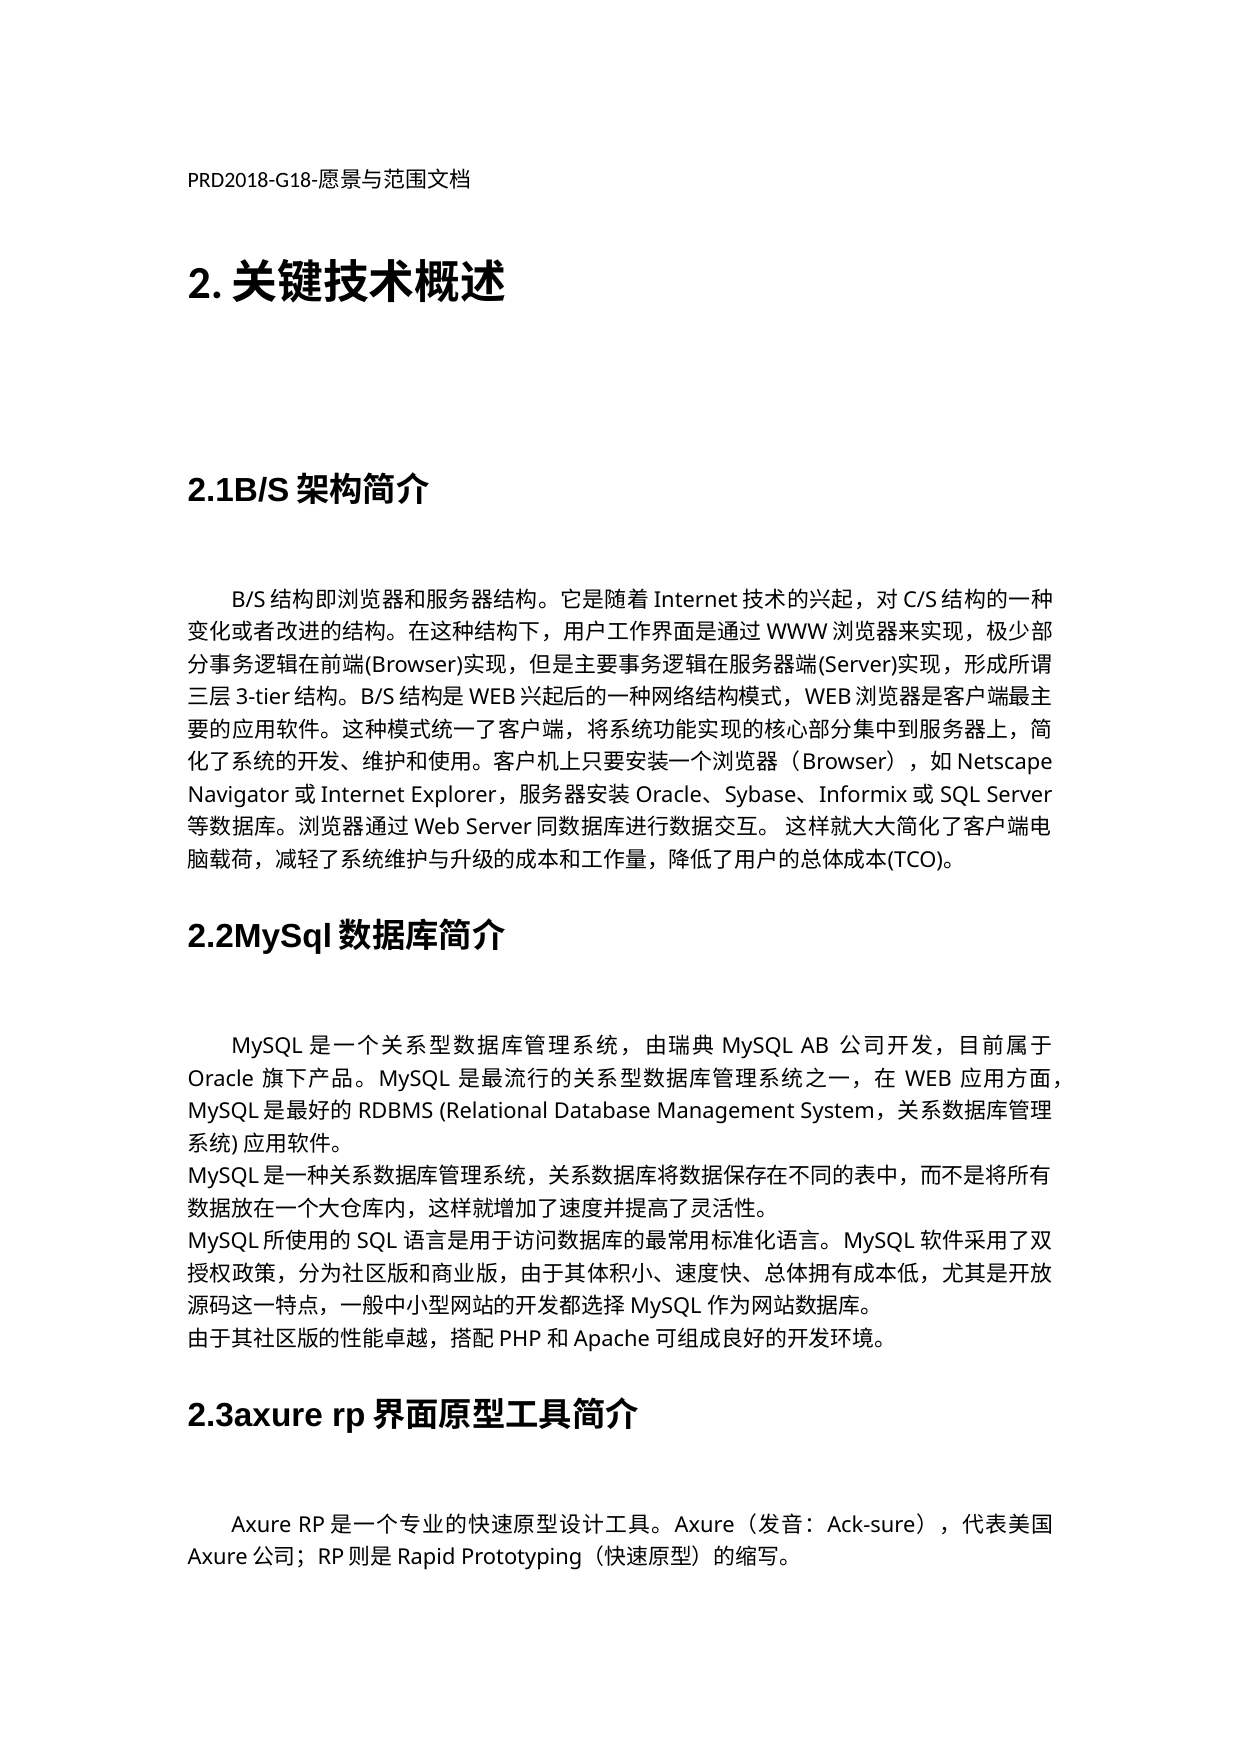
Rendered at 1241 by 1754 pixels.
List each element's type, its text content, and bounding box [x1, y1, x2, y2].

text MySQL是一个关系型数据库管理系统，由瑞典MySQL AB 公司开发，目前属于 Oracle 旗下产品。MySQL 是最流行的关系型数据库管理系统之一，在 WEB 应用方面，MySQL是最好的 RDBMS (Relational Database Management System，关系数据库管理系统) 应用软件。 [187, 1028, 1053, 1158]
subtitle 关键技术概述 [187, 230, 1053, 327]
text MySQL所使用的 SQL 语言是用于访问数据库的最常用标准化语言。MySQL 软件采用了双授权政策，分为社区版和商业版，由于其体积小、速度快、总体拥有成本低，尤其是开放源码这一特点，一般中小型网站的开发都选择 MySQL 作为网站数据库。 [187, 1223, 1053, 1320]
subtitle 2.3axure rp界面原型工具简介 [187, 1380, 1053, 1445]
subtitle 2.1B/S架构简介 [187, 454, 1053, 519]
text PRD2018-G18-愿景与范围文档 [187, 162, 1053, 194]
text B/S结构即浏览器和服务器结构。它是随着Internet技术的兴起，对C/S结构的一种变化或者改进的结构。在这种结构下，用户工作界面是通过WWW浏览器来实现，极少部分事务逻辑在前端(Browser)实现，但是主要事务逻辑在服务器端(Server)实现，形成所谓三层3-tier结构。B/S结构是WEB兴起后的一种网络结构模式，WEB浏览器是客户端最主要的应用软件。这种模式统一了客户端，将系统功能实现的核心部分集中到服务器上，简化了系统的开发、维护和使用。客户机上只要安装一个浏览器（Browser），如Netscape Navigator或Internet Explorer，服务器安装Oracle、Sybase、Informix或 SQL Server等数据库。浏览器通过Web Server同数据库进行数据交互。 这样就大大简化了客户端电脑载荷，减轻了系统维护与升级的成本和工作量，降低了用户的总体成本(TCO)。 [187, 581, 1053, 874]
text Axure RP是一个专业的快速原型设计工具。Axure（发音：Ack-sure），代表美国Axure公司；RP则是Rapid Prototyping（快速原型）的缩写。 [187, 1507, 1053, 1572]
subtitle 2.2MySql数据库简介 [187, 901, 1053, 966]
text 由于其社区版的性能卓越，搭配 PHP 和 Apache 可组成良好的开发环境。 [187, 1320, 1053, 1353]
text MySQL是一种关系数据库管理系统，关系数据库将数据保存在不同的表中，而不是将所有数据放在一个大仓库内，这样就增加了速度并提高了灵活性。 [187, 1158, 1053, 1223]
